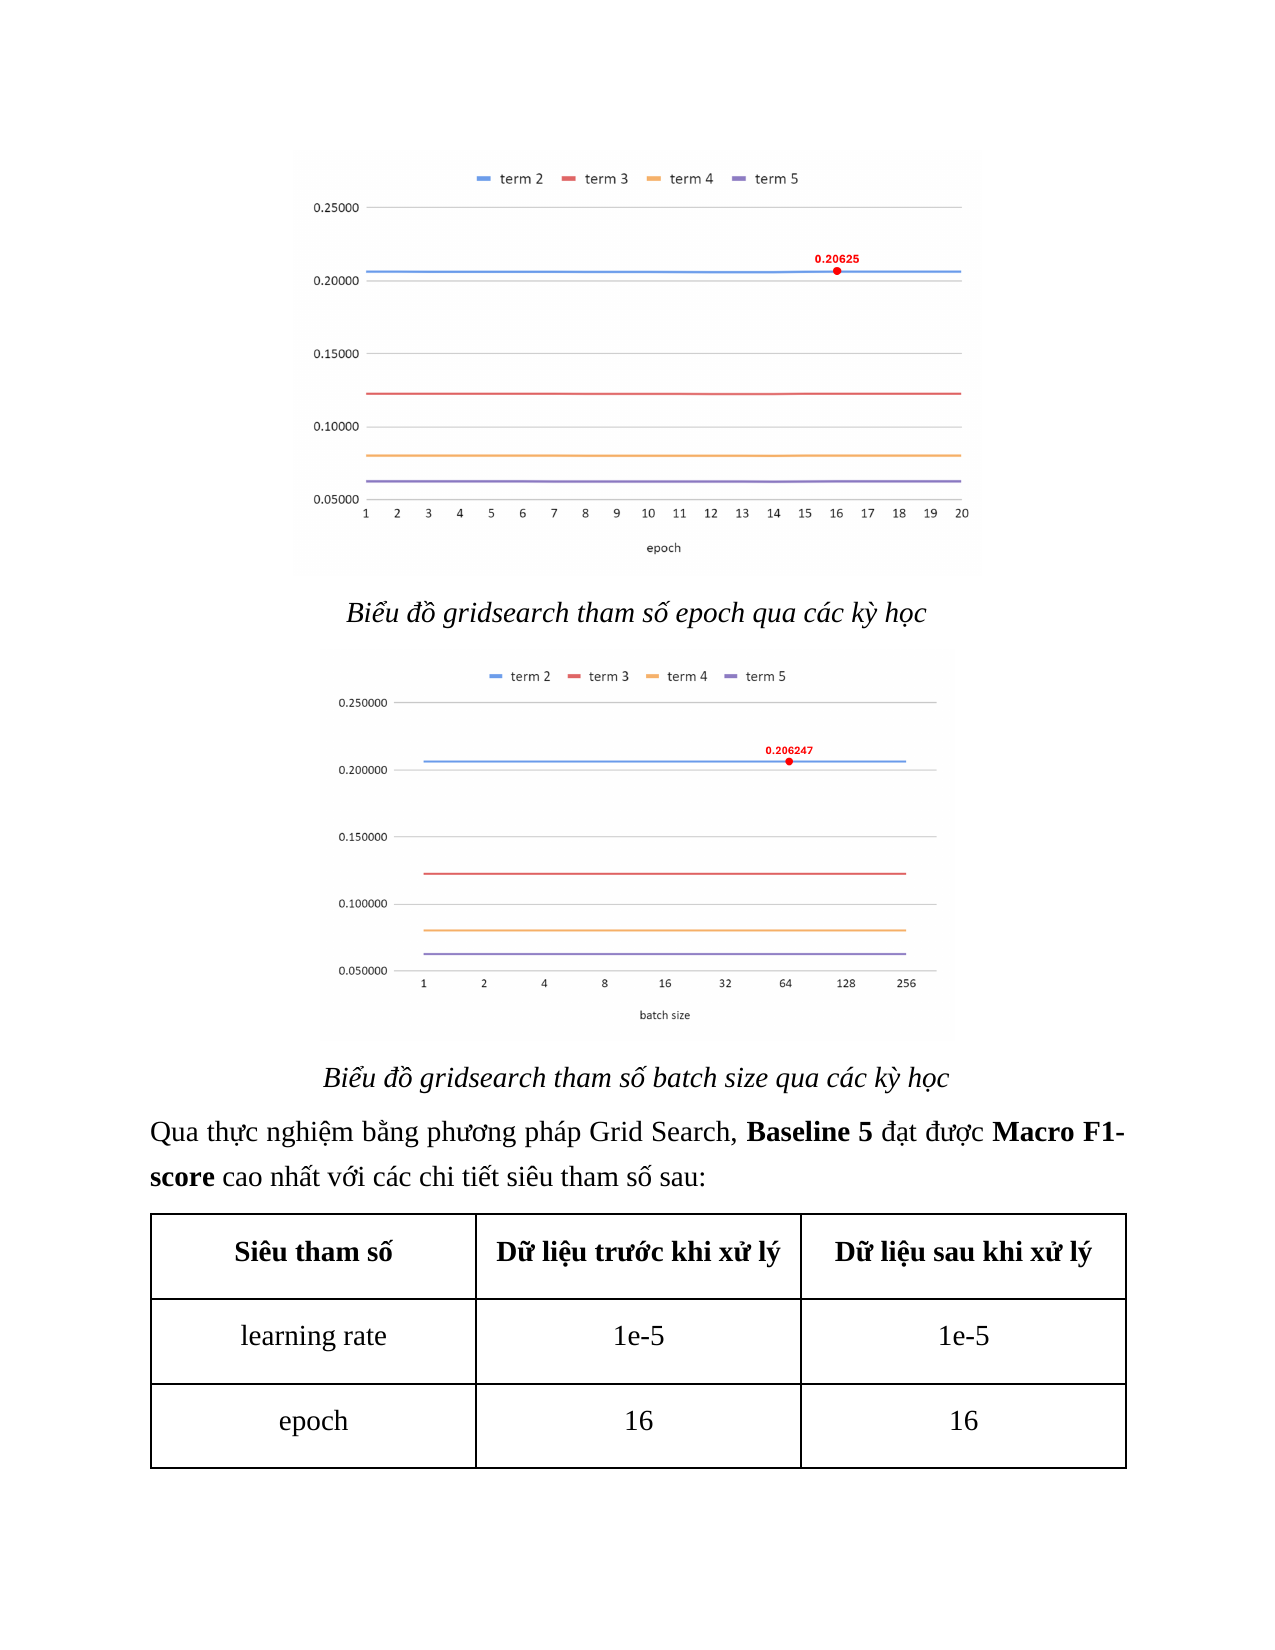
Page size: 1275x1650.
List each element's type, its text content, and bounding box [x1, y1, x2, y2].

table_header Dữ liệu sau khi xử lý [802, 1215, 1125, 1298]
table_cell epoch [152, 1385, 475, 1467]
table_header Dữ liệu trước khi xử lý [477, 1215, 800, 1298]
picture [319, 649, 956, 1041]
table_cell 1e-5 [477, 1300, 800, 1382]
text Qua thực nghiệm bằng phương pháp Grid Search, Baseline 5 đạt được Macro F1-score cao nhất với các chi tiết siêu tham số sau: [150, 1114, 1125, 1193]
table_cell 16 [477, 1385, 800, 1467]
text Biểu đồ gridsearch tham số epoch qua các kỳ học [150, 596, 1125, 629]
picture [292, 150, 983, 576]
table_cell learning rate [152, 1300, 475, 1382]
table_cell 1e-5 [802, 1300, 1125, 1382]
text Biểu đồ gridsearch tham số batch size qua các kỳ học [150, 1061, 1125, 1094]
table_header Siêu tham số [152, 1215, 475, 1298]
table_cell 16 [802, 1385, 1125, 1467]
